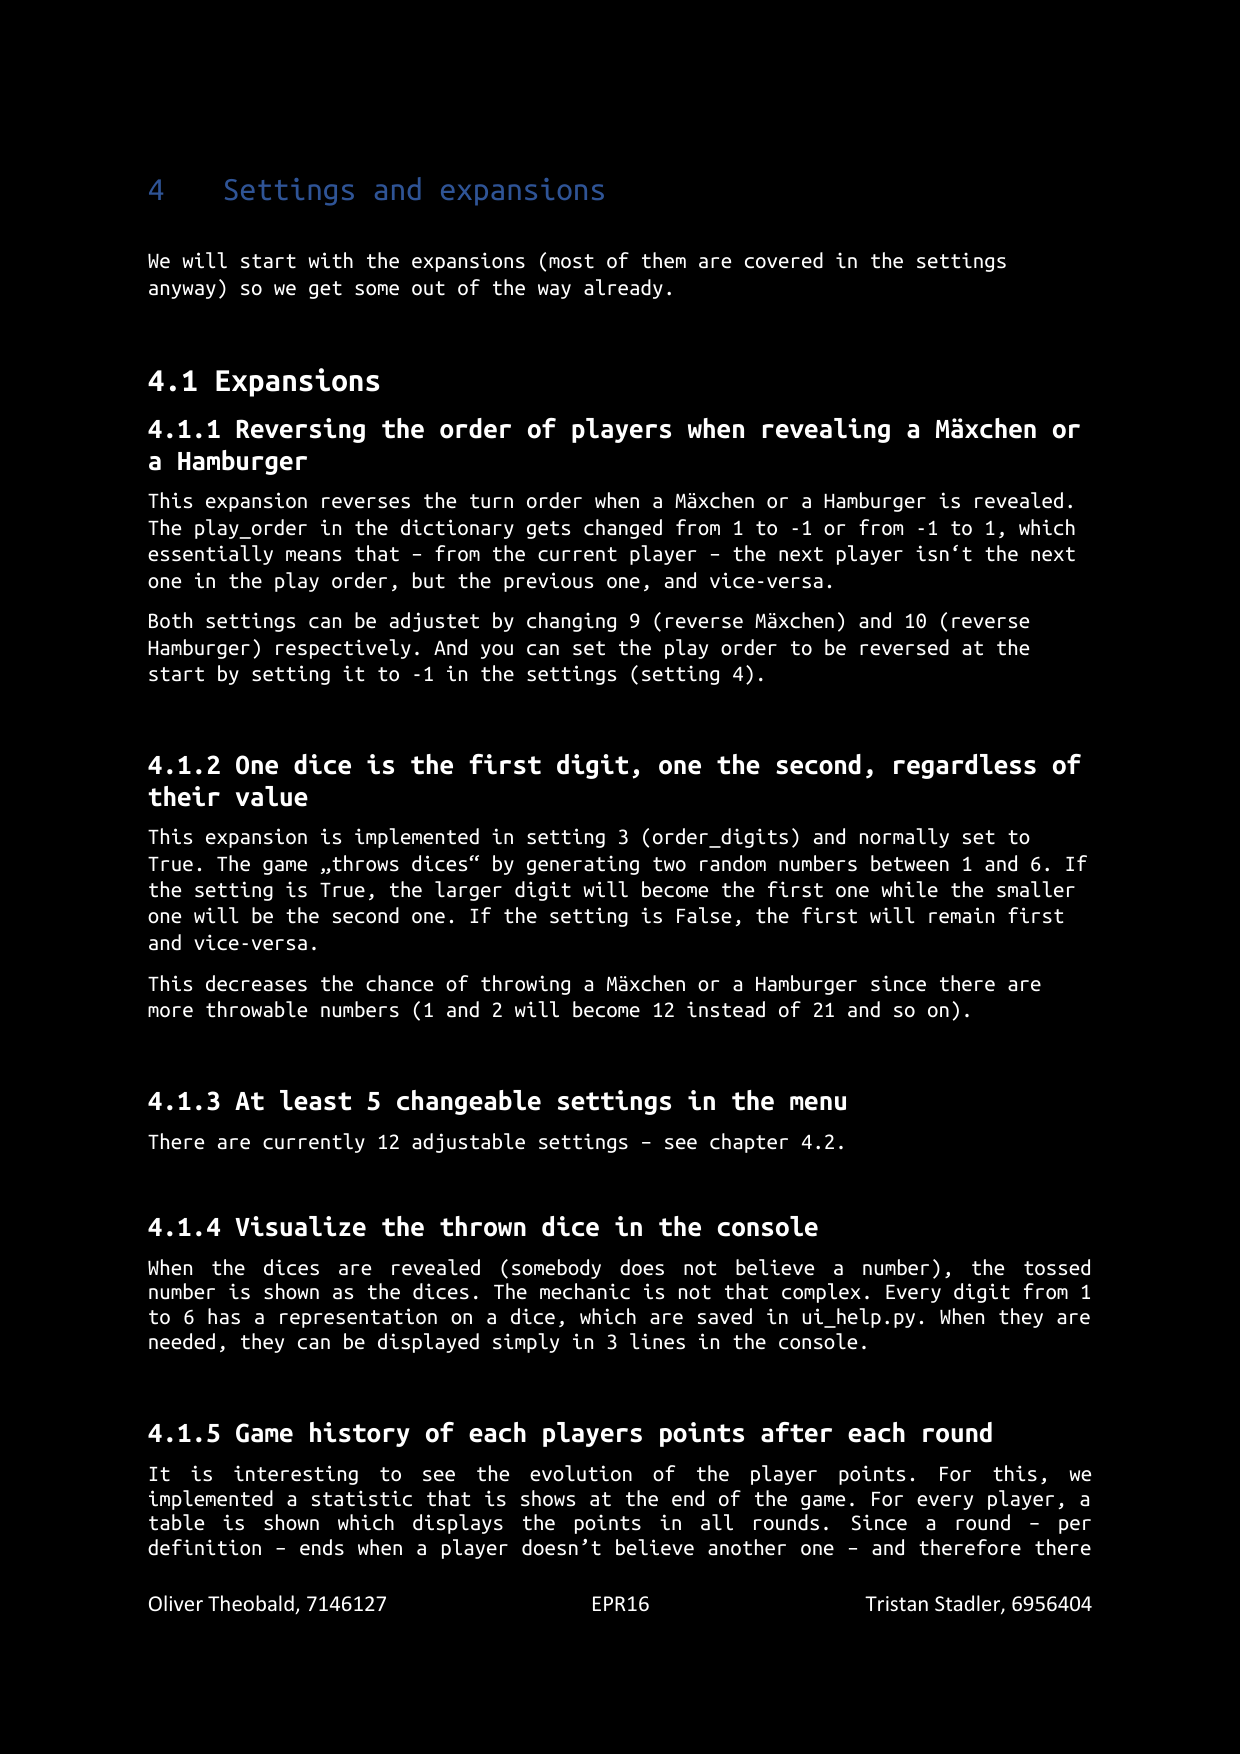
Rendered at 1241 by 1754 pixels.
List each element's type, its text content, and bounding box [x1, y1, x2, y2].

text There are currently 12 adjustable settings – see chapter 4.2. [148, 1130, 1093, 1153]
subtitle Visualize the thrown dice in the console [148, 1212, 1093, 1241]
subtitle Settings and expansions [148, 173, 1093, 206]
text This expansion reverses the turn order when a Mäxchen or a Hamburger is revealed. The play_order in the dictionary gets changed from 1 to -1 or from -1 to 1, which essentially means that – from the current player – the next player isn‘t the next one in the play order, but the previous one, and vice-versa. [148, 490, 1093, 592]
text When the dices are revealed (somebody does not believe a number), the tossed number is shown as the dices. The mechanic is not that complex. Every digit from 1 to 6 has a representation on a dice, which are saved in ui_help.py. When they are needed, they can be displayed simply in 3 lines in the console. [148, 1256, 1093, 1353]
subtitle Reversing the order of players when revealing a Mäxchen or a Hamburger [148, 414, 1093, 475]
text We will start with the expansions (most of them are covered in the settings anyway) so we get some out of the way already. [148, 249, 1093, 299]
subtitle One dice is the first digit, one the second, regardless of their value [148, 750, 1093, 811]
subtitle Expansions [148, 364, 1093, 397]
subtitle At least 5 changeable settings in the menu [148, 1086, 1093, 1115]
text Both settings can be adjustet by changing 9 (reverse Mäxchen) and 10 (reverse Hamburger) respectively. And you can set the play order to be reversed at the start by setting it to -1 in the settings (setting 4). [148, 610, 1093, 686]
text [148, 1462, 1093, 1559]
text This decreases the chance of throwing a Mäxchen or a Hamburger since there are more throwable numbers (1 and 2 will become 12 instead of 21 and so on). [148, 972, 1093, 1021]
subtitle Game history of each players points after each round [148, 1418, 1093, 1447]
text This expansion is implemented in setting 3 (order_digits) and normally set to True. The game „throws dices“ by generating two random numbers between 1 and 6. If the setting is True, the larger digit will become the first one while the smaller one will be the second one. If the setting is False, the first will remain first and vice-versa. [148, 826, 1093, 954]
